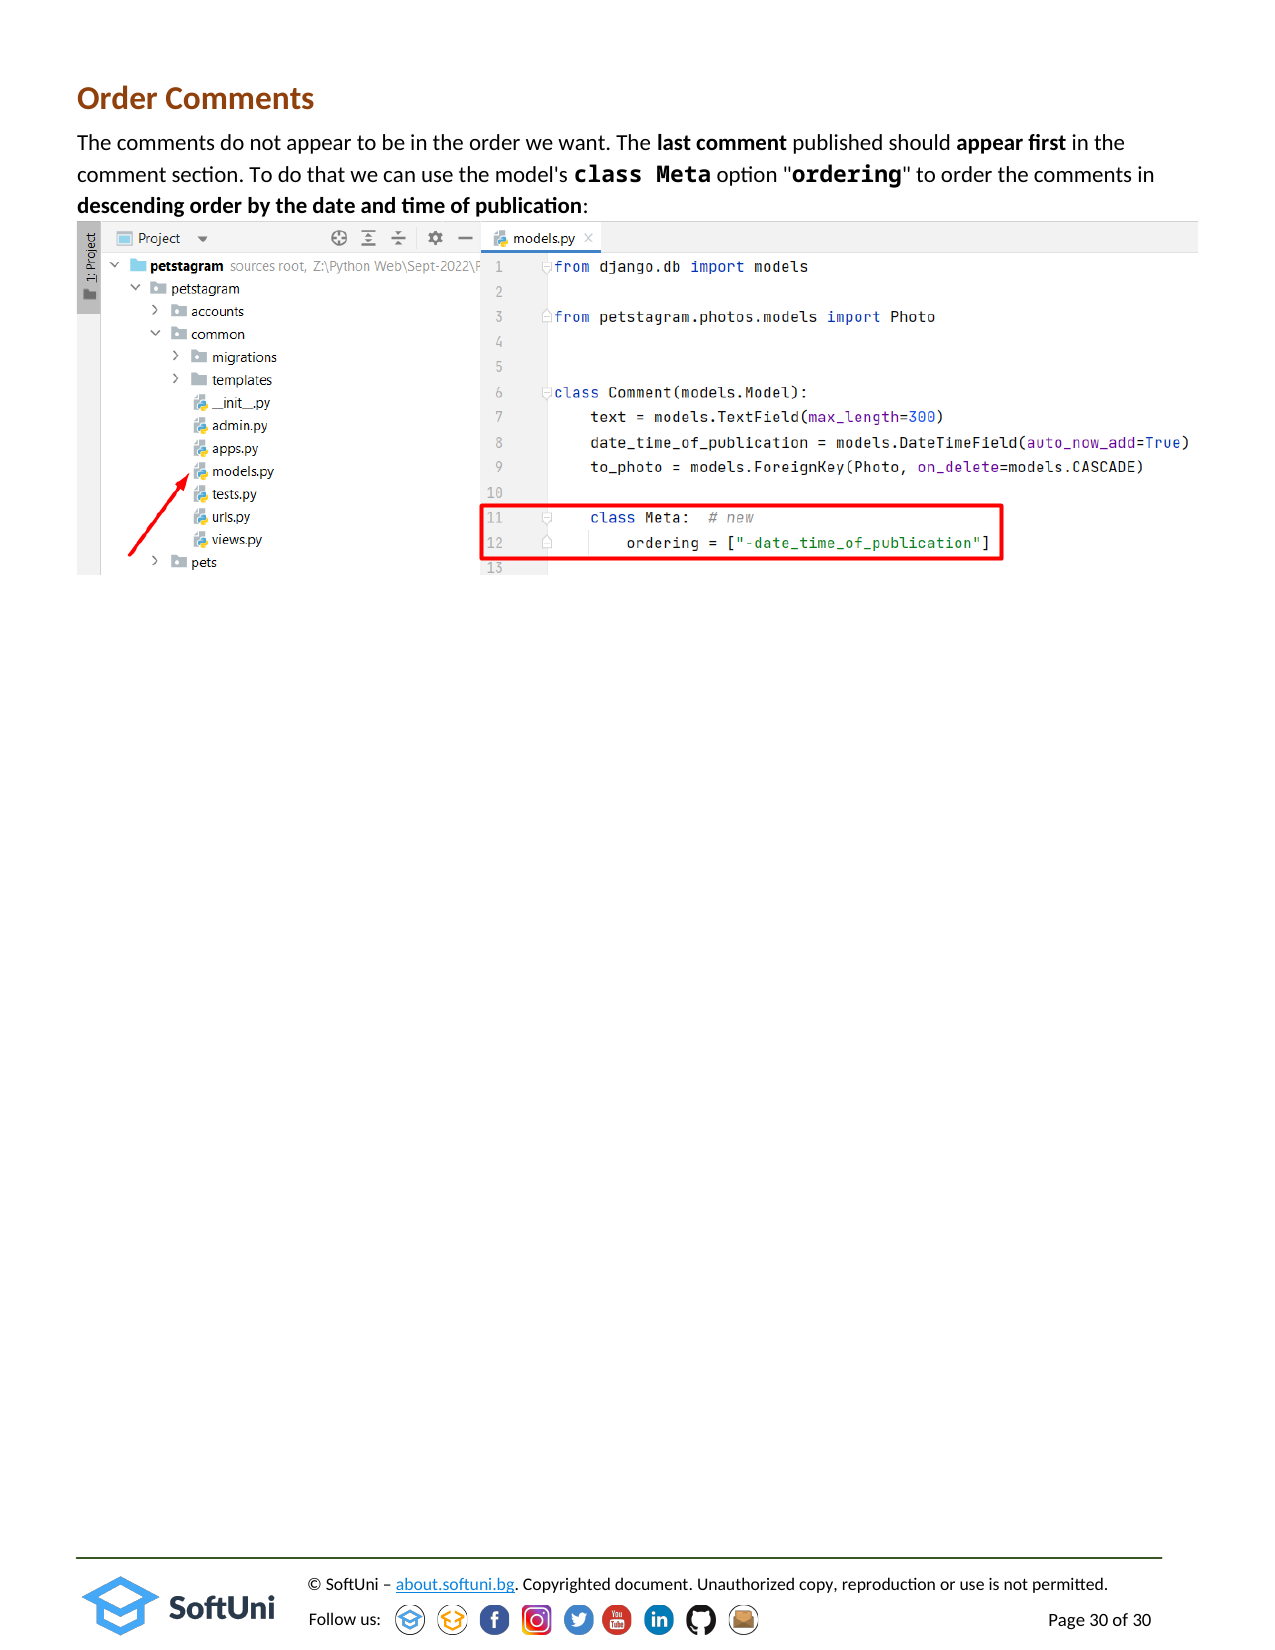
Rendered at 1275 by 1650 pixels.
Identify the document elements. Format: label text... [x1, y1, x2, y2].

picture [667, 1605, 674, 1613]
subtitle Order Comments [77, 77, 1198, 117]
picture [75, 1570, 281, 1641]
picture [644, 1605, 651, 1613]
picture [644, 1626, 653, 1635]
picture [76, 221, 1199, 575]
picture [479, 1605, 510, 1635]
picture [665, 1626, 674, 1635]
picture [522, 1605, 552, 1635]
text The comments do not appear to be in the order we want. The last comment published should appear first in the comment section. To do that we can use the model's class Meta option "ordering" to order the comments in descending order by the date and time of publication: [77, 128, 1198, 221]
picture [564, 1605, 594, 1635]
picture [437, 1605, 468, 1635]
picture [728, 1605, 759, 1635]
picture [658, 1617, 667, 1626]
picture [395, 1605, 425, 1635]
picture [602, 1605, 632, 1635]
picture [686, 1605, 716, 1635]
